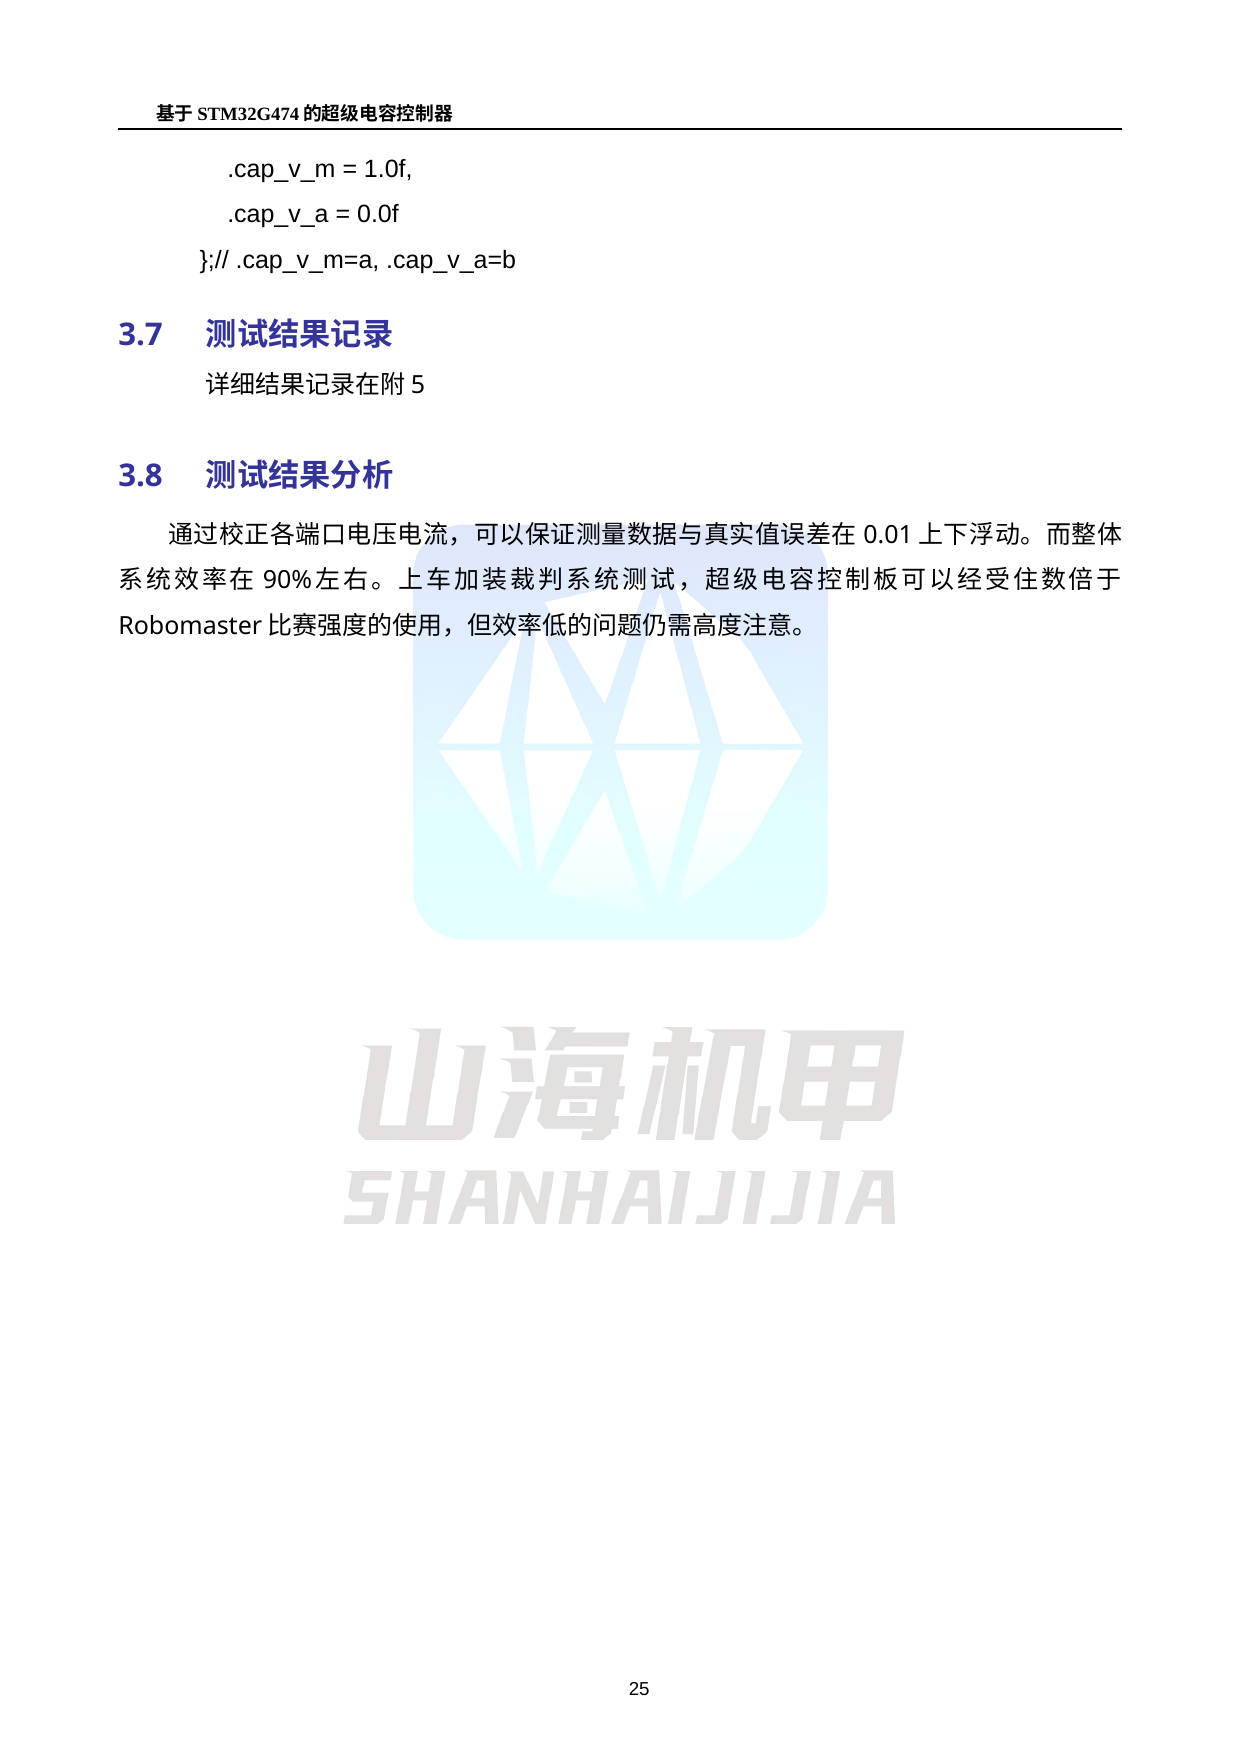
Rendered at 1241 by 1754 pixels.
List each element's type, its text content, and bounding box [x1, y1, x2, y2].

subtitle 测试结果记录 [118, 309, 1122, 354]
list .cap_v_a = 0.0f [199, 186, 1122, 232]
list };// .cap_v_m=a, .cap_v_a=b [199, 232, 1122, 278]
text 详细结果记录在附5 [118, 365, 1122, 401]
list .cap_v_m = 1.0f, [199, 140, 1122, 186]
text 通过校正各端口电压电流，可以保证测量数据与真实值误差在0.01上下浮动。而整体系统效率在90%左右。上车加装裁判系统测试，超级电容控制板可以经受住数倍于Robomaster比赛强度的使用，但效率低的问题仍需高度注意。 [118, 506, 1122, 644]
subtitle 测试结果分析 [118, 451, 1122, 496]
